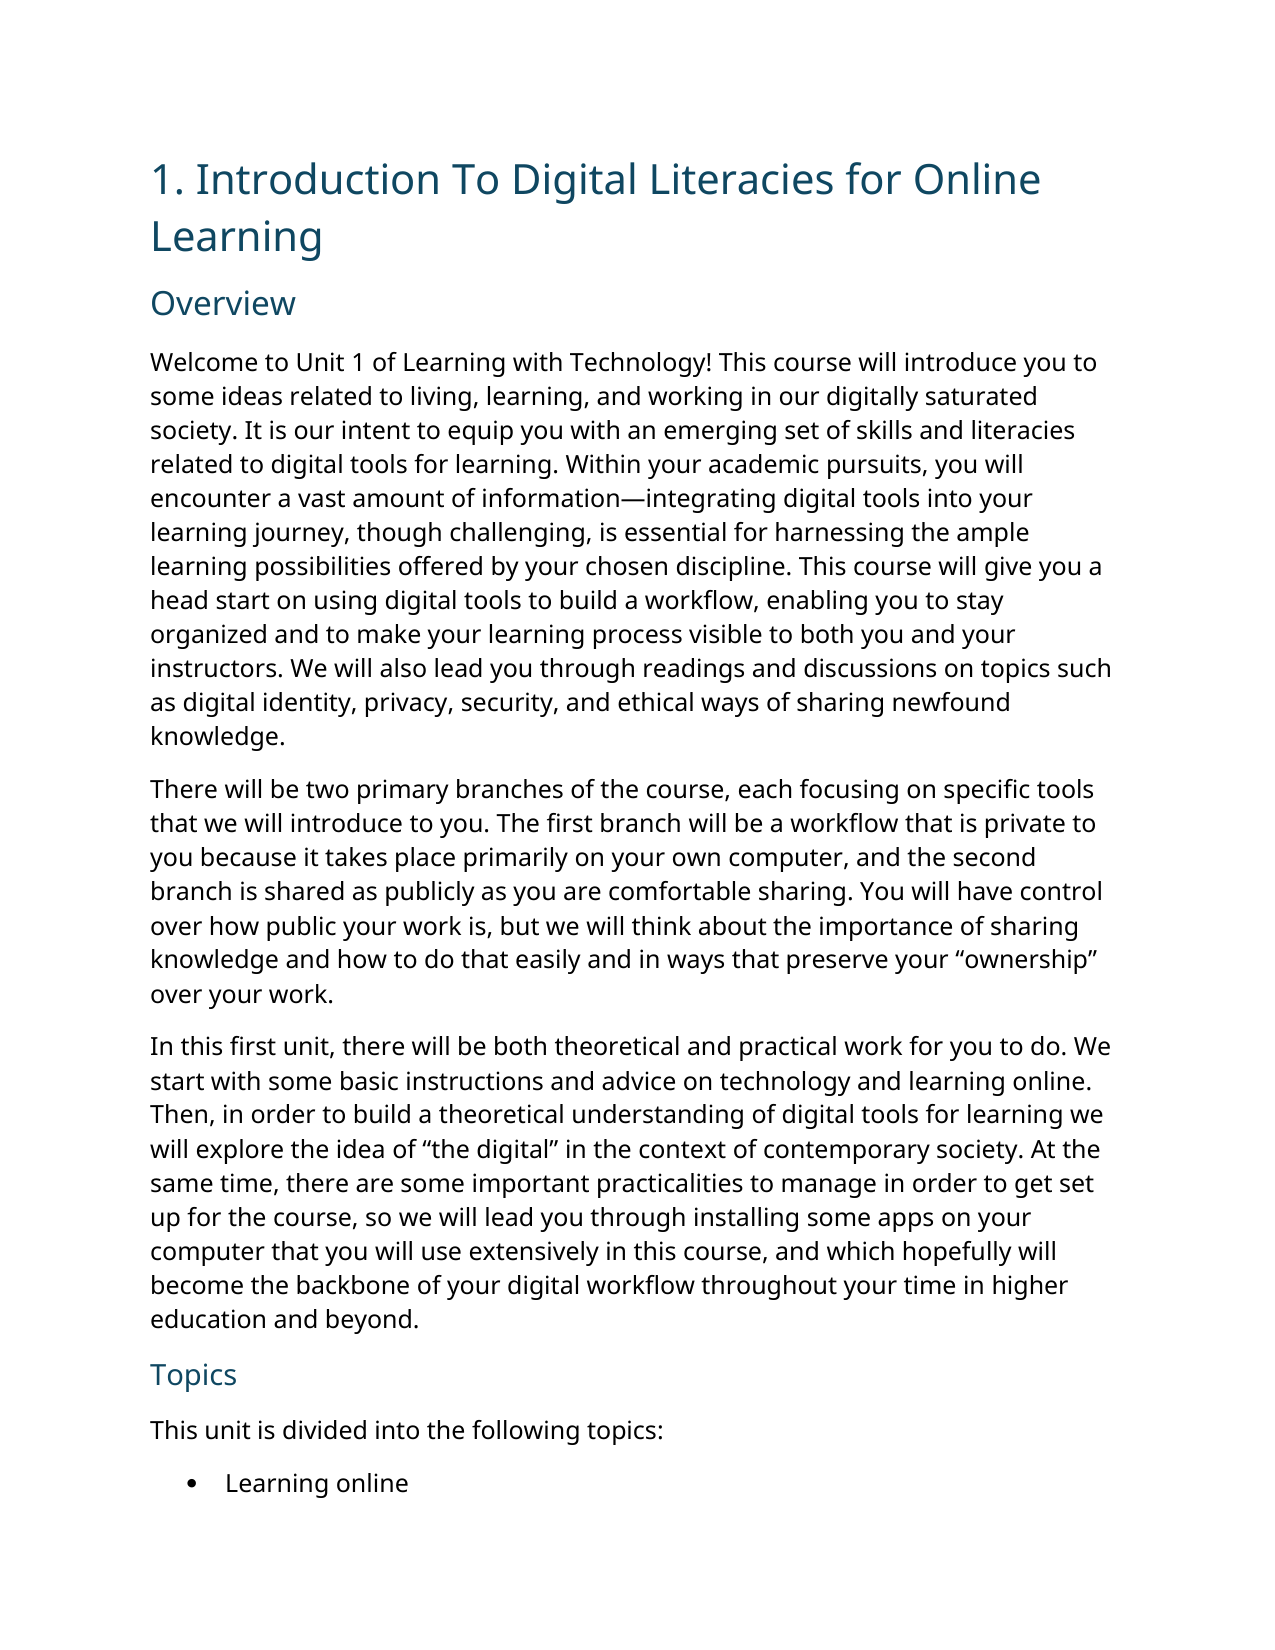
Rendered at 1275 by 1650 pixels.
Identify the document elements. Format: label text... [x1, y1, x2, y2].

subtitle Overview [150, 280, 1125, 326]
list Learning online [187, 1466, 1125, 1500]
text Welcome to Unit 1 of Learning with Technology! This course will introduce you to some ideas related to living, learning, and working in our digitally saturated society. It is our intent to equip you with an emerging set of skills and literacies related to digital tools for learning. Within your academic pursuits, you will encounter a vast amount of information—integrating digital tools into your learning journey, though challenging, is essential for harnessing the ample learning possibilities offered by your chosen discipline. This course will give you a head start on using digital tools to build a workflow, enabling you to stay organized and to make your learning process visible to both you and your instructors. We will also lead you through readings and discussions on topics such as digital identity, privacy, security, and ethical ways of sharing newfound knowledge. [150, 344, 1125, 753]
text This unit is divided into the following topics: [150, 1413, 1125, 1447]
text In this first unit, there will be both theoretical and practical work for you to do. We start with some basic instructions and advice on technology and learning online. Then, in order to build a theoretical understanding of digital tools for learning we will explore the idea of “the digital” in the context of contemporary society. At the same time, there are some important practicalities to manage in order to get set up for the course, so we will lead you through installing some apps on your computer that you will use extensively in this course, and which hopefully will become the backbone of your digital workflow throughout your time in higher education and beyond. [150, 1029, 1125, 1336]
subtitle 1. Introduction To Digital Literacies for Online Learning [150, 150, 1125, 263]
text There will be two primary branches of the course, each focusing on specific tools that we will introduce to you. The first branch will be a workflow that is private to you because it takes place primarily on your own computer, and the second branch is shared as publicly as you are comfortable sharing. You will have control over how public your work is, but we will think about the importance of sharing knowledge and how to do that easily and in ways that preserve your “ownership” over your work. [150, 772, 1125, 1010]
subtitle Topics [150, 1354, 1125, 1394]
